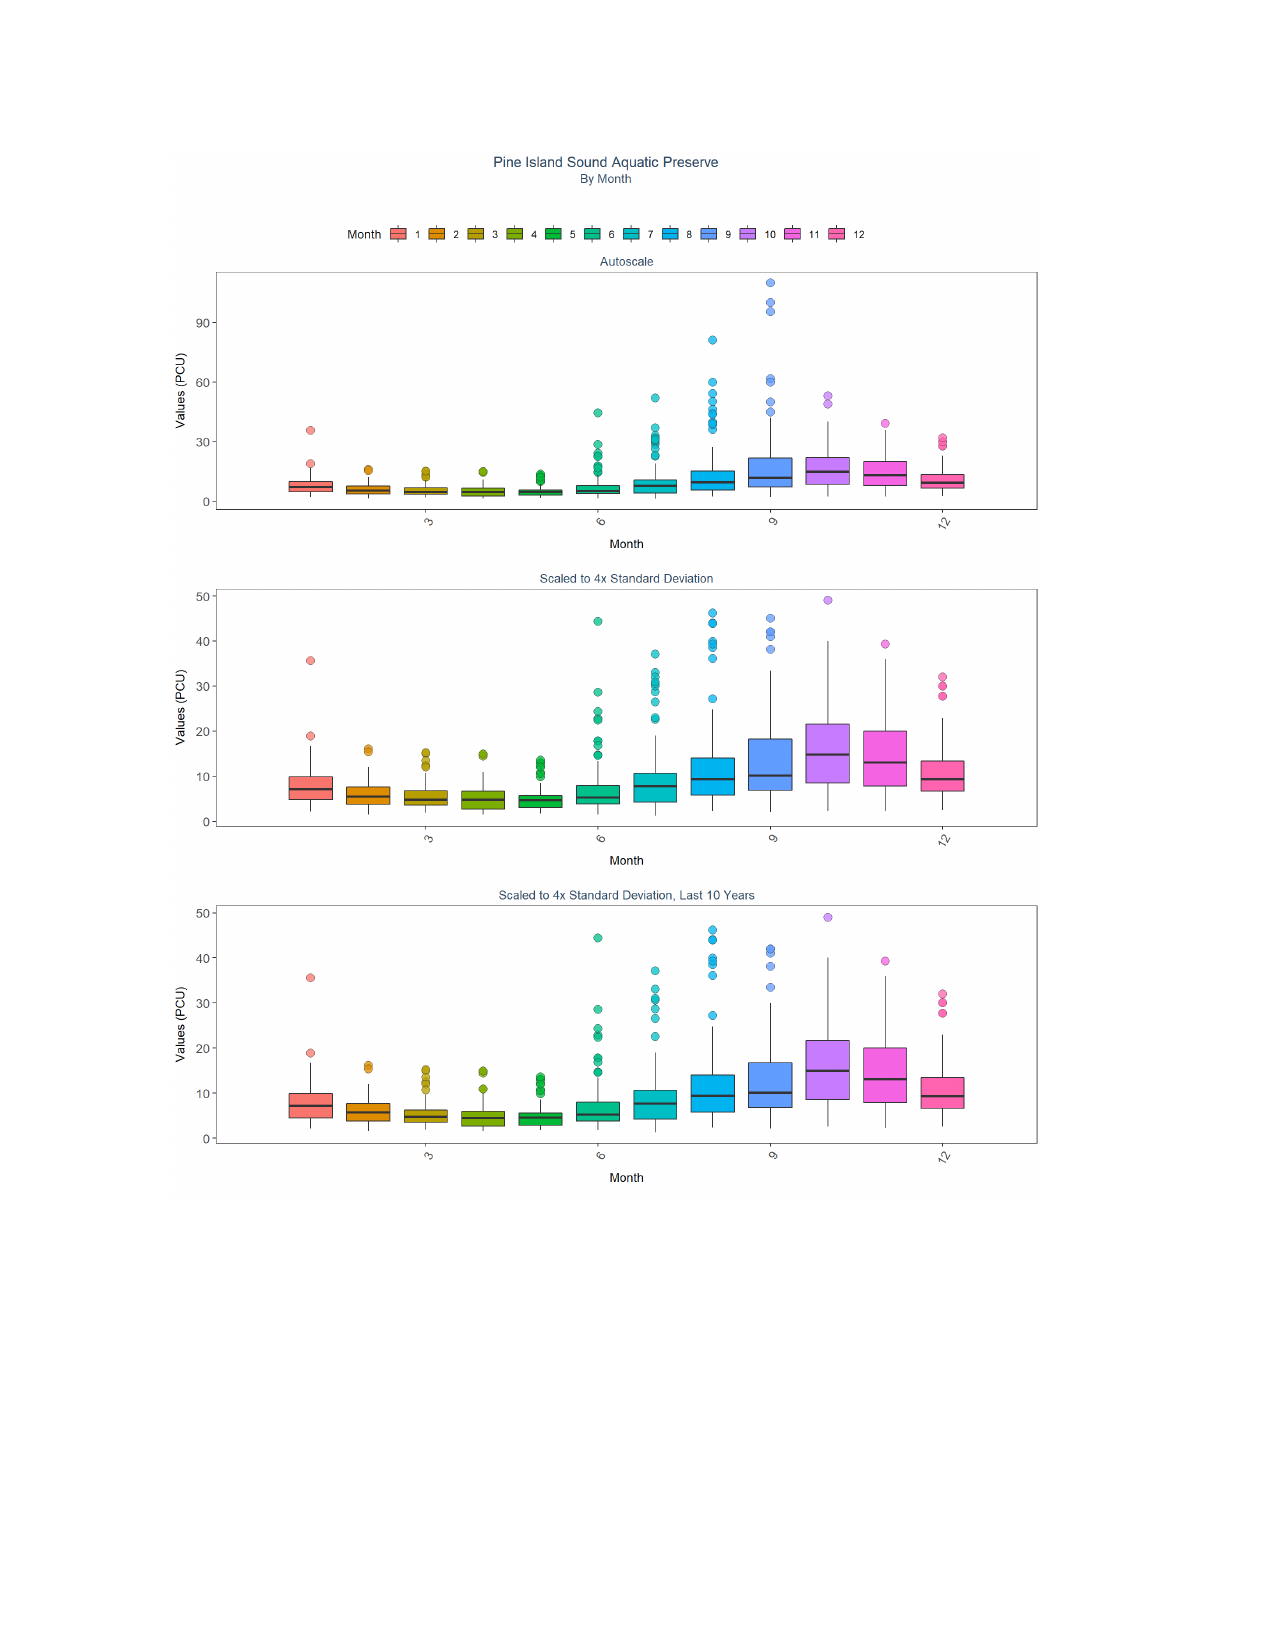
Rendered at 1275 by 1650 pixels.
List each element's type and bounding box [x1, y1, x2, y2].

picture [168, 150, 1044, 1200]
